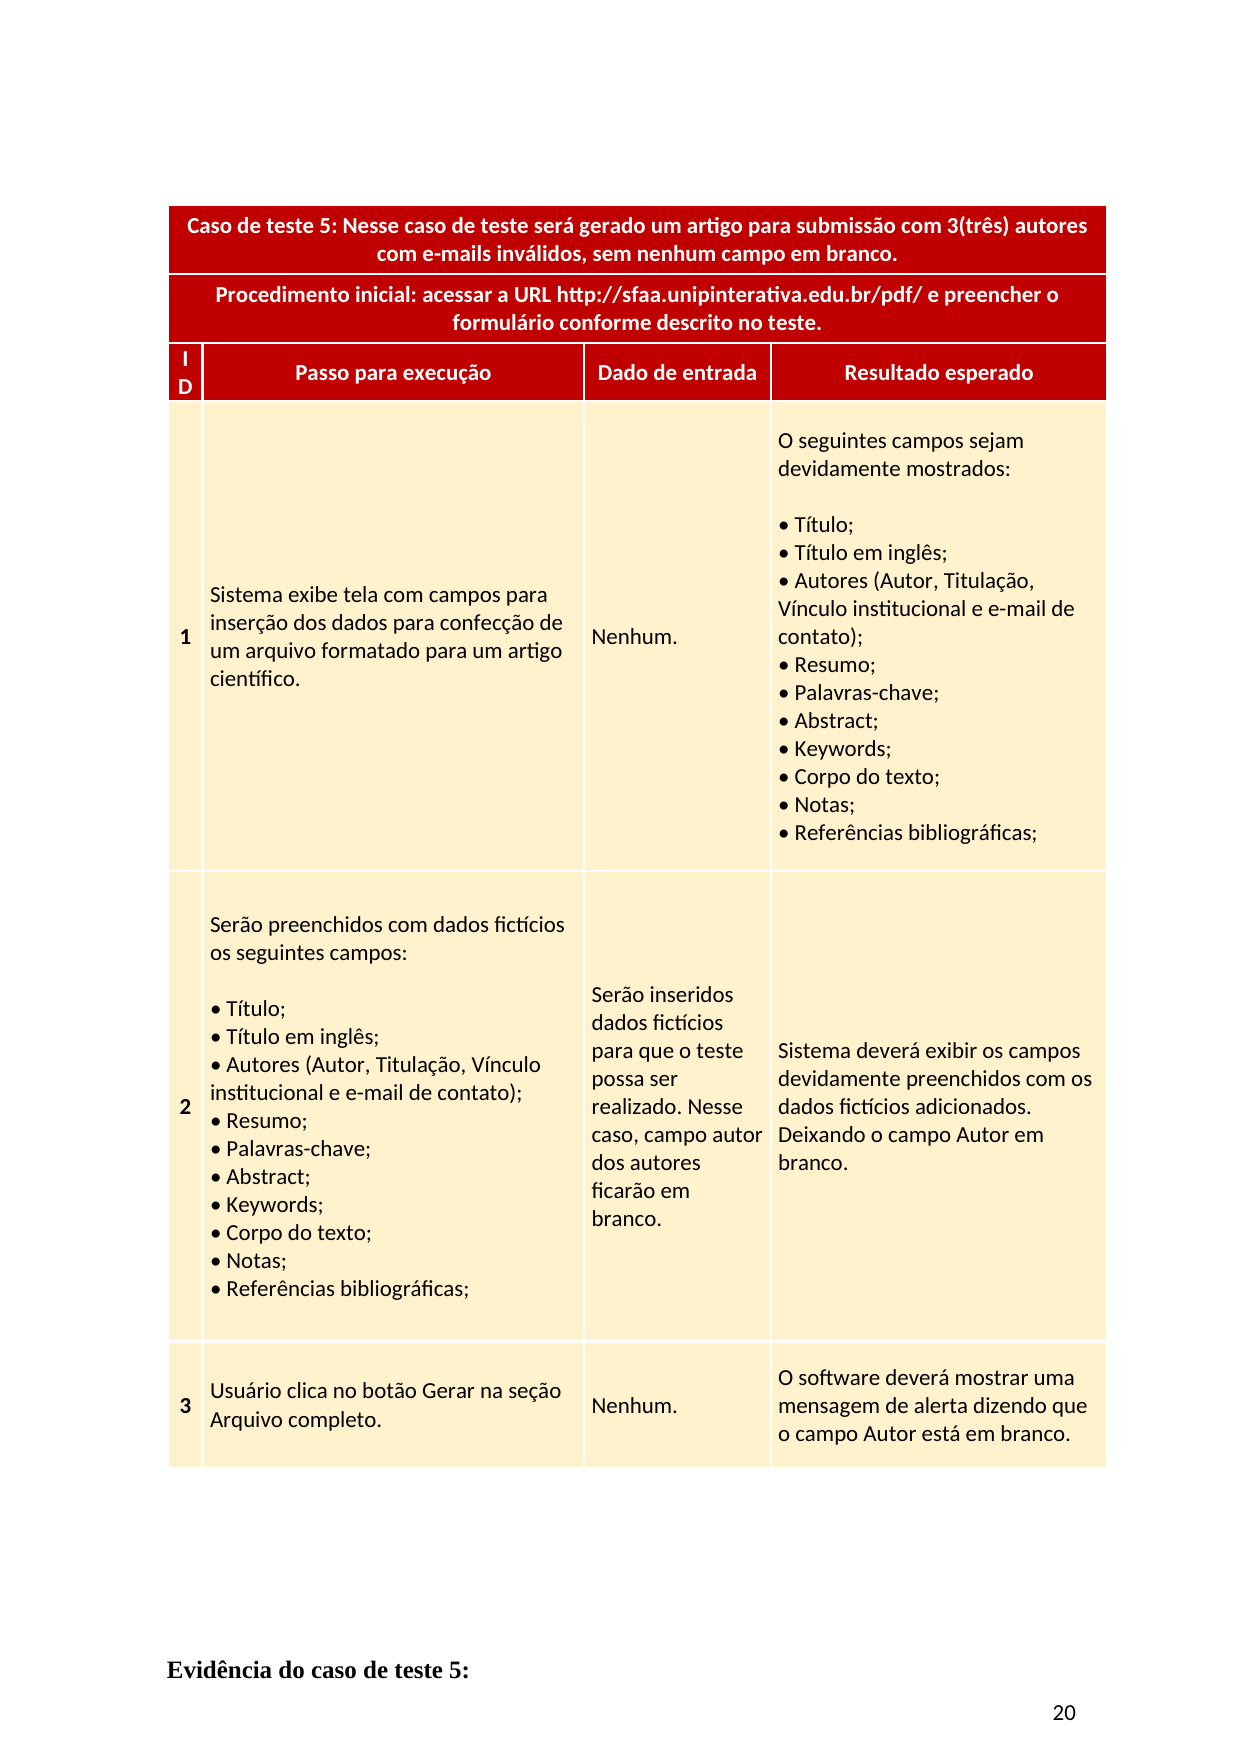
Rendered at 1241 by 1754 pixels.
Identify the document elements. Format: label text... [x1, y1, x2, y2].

table_header Caso de teste 5: Nesse caso de teste será gerado um artigo para submissão com 3(três) autores com e-mails inválidos, sem nenhum campo em branco. [169, 206, 1106, 273]
table_cell 3 [169, 1343, 201, 1467]
table_cell Serão preenchidos com dados fictícios os seguintes campos: • Título; • Título em inglês; • Autores (Autor, Titulação, Vínculo institucional e e-mail de contato); • Resumo; • Palavras-chave; • Abstract; • Keywords; • Corpo do texto; • Notas; • Referências bibliográficas; [204, 872, 583, 1340]
table_cell Sistema deverá exibir os campos devidamente preenchidos com os dados fictícios adicionados. Deixando o campo Autor em branco. [772, 872, 1106, 1340]
table_cell Resultado esperado [772, 344, 1106, 400]
table_cell ID [169, 344, 201, 400]
table_cell Nenhum. [585, 402, 770, 870]
table_cell 2 [169, 872, 201, 1340]
table_cell O seguintes campos sejam devidamente mostrados: • Título; • Título em inglês; • Autores (Autor, Titulação, Vínculo institucional e e-mail de contato); • Resumo; • Palavras-chave; • Abstract; • Keywords; • Corpo do texto; • Notas; • Referências bibliográficas; [772, 402, 1106, 870]
table_cell Nenhum. [585, 1343, 770, 1467]
table_cell 1 [169, 402, 201, 870]
table_cell Usuário clica no botão Gerar na seção Arquivo completo. [204, 1343, 583, 1467]
table_cell Passo para execução [204, 344, 583, 400]
list Evidência do caso de teste 5: [167, 1655, 1076, 1684]
table_cell O software deverá mostrar uma mensagem de alerta dizendo que o campo Autor está em branco. [772, 1343, 1106, 1467]
table_cell Serão inseridos dados fictícios para que o teste possa ser realizado. Nesse caso, campo autor dos autores ficarão em branco. [585, 872, 770, 1340]
table_cell Dado de entrada [585, 344, 770, 400]
table_cell Sistema exibe tela com campos para inserção dos dados para confecção de um arquivo formatado para um artigo científico. [204, 402, 583, 870]
table_cell Procedimento inicial: acessar a URL http://sfaa.unipinterativa.edu.br/pdf/ e preencher o formulário conforme descrito no teste. [169, 275, 1106, 342]
